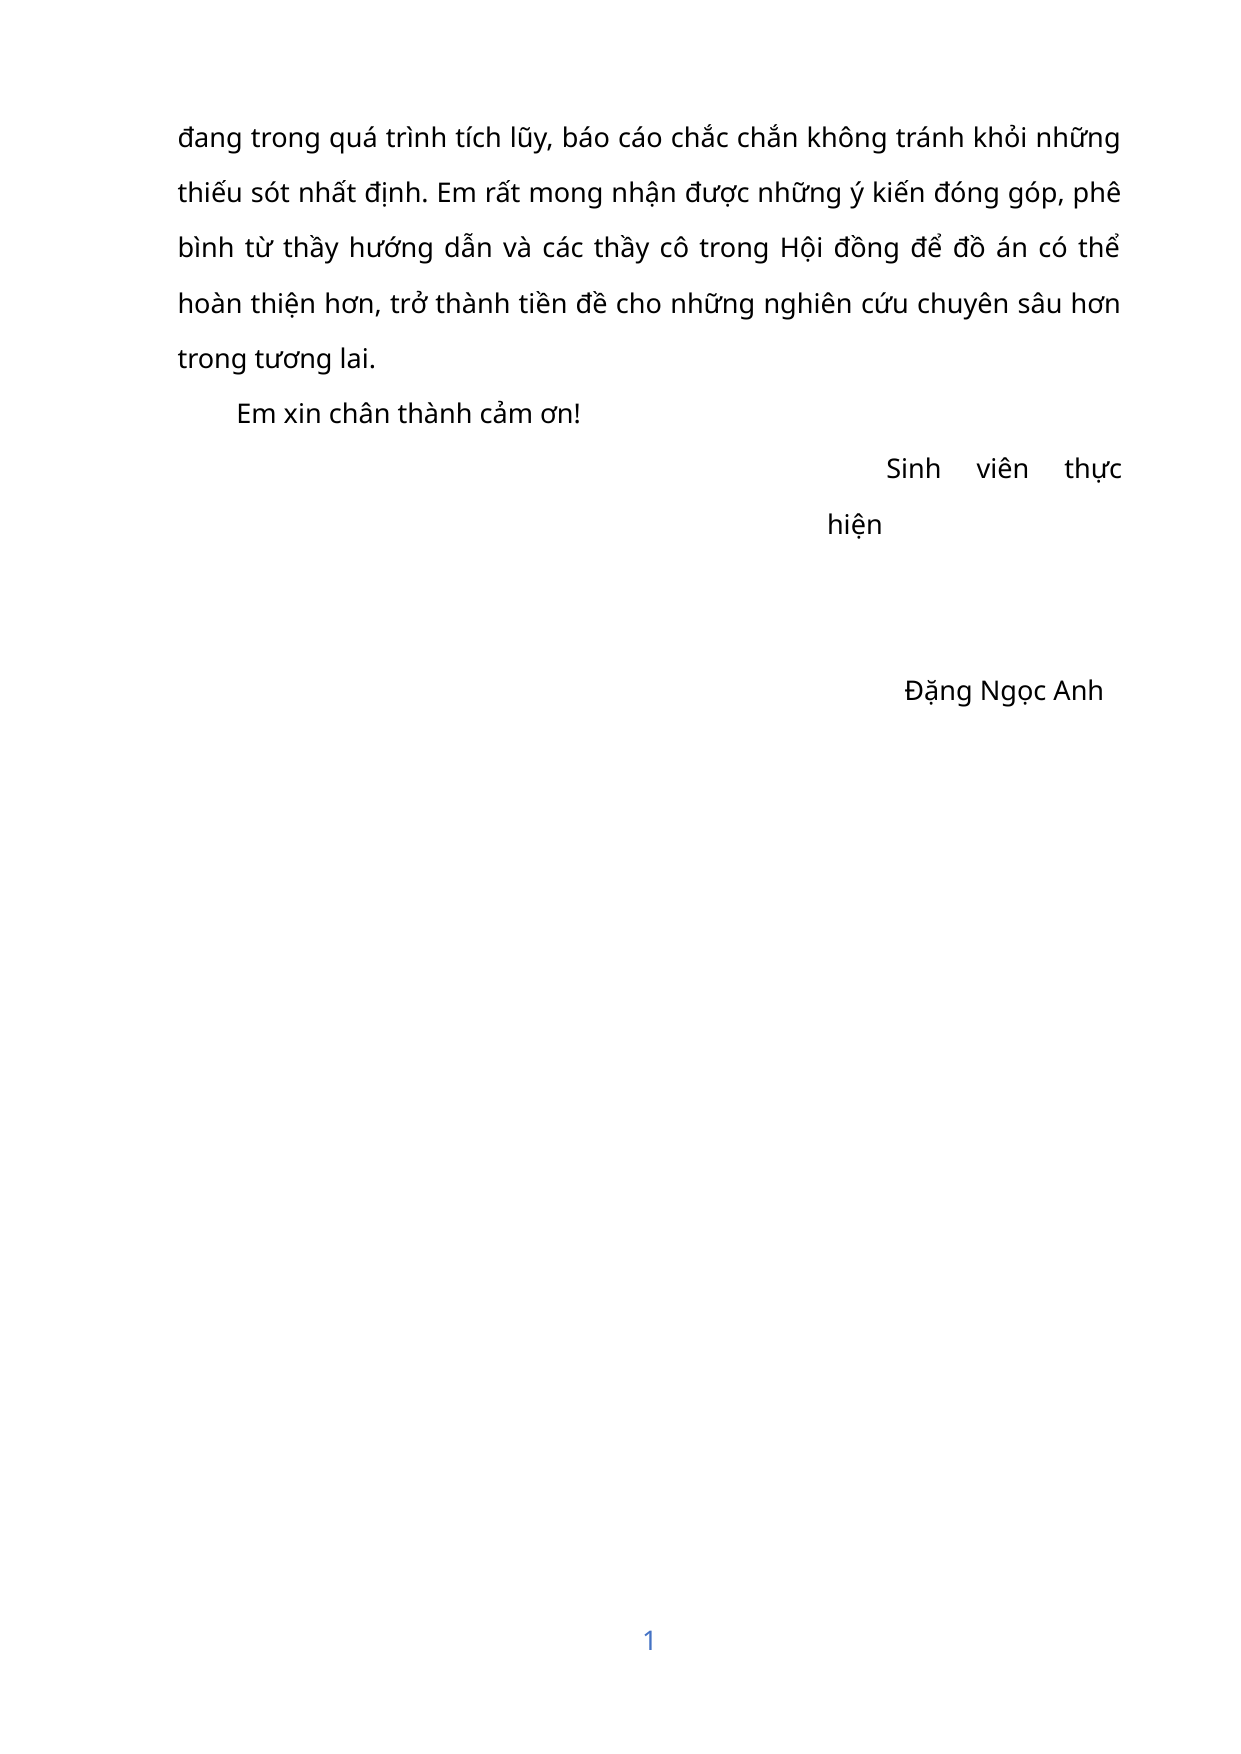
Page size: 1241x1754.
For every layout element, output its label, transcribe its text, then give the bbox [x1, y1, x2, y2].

text Đặng Ngọc Anh [827, 616, 1122, 708]
text Sinh viên thực hiện [827, 450, 1122, 597]
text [177, 118, 1122, 376]
text Em xin chân thành cảm ơn! [177, 395, 1122, 432]
